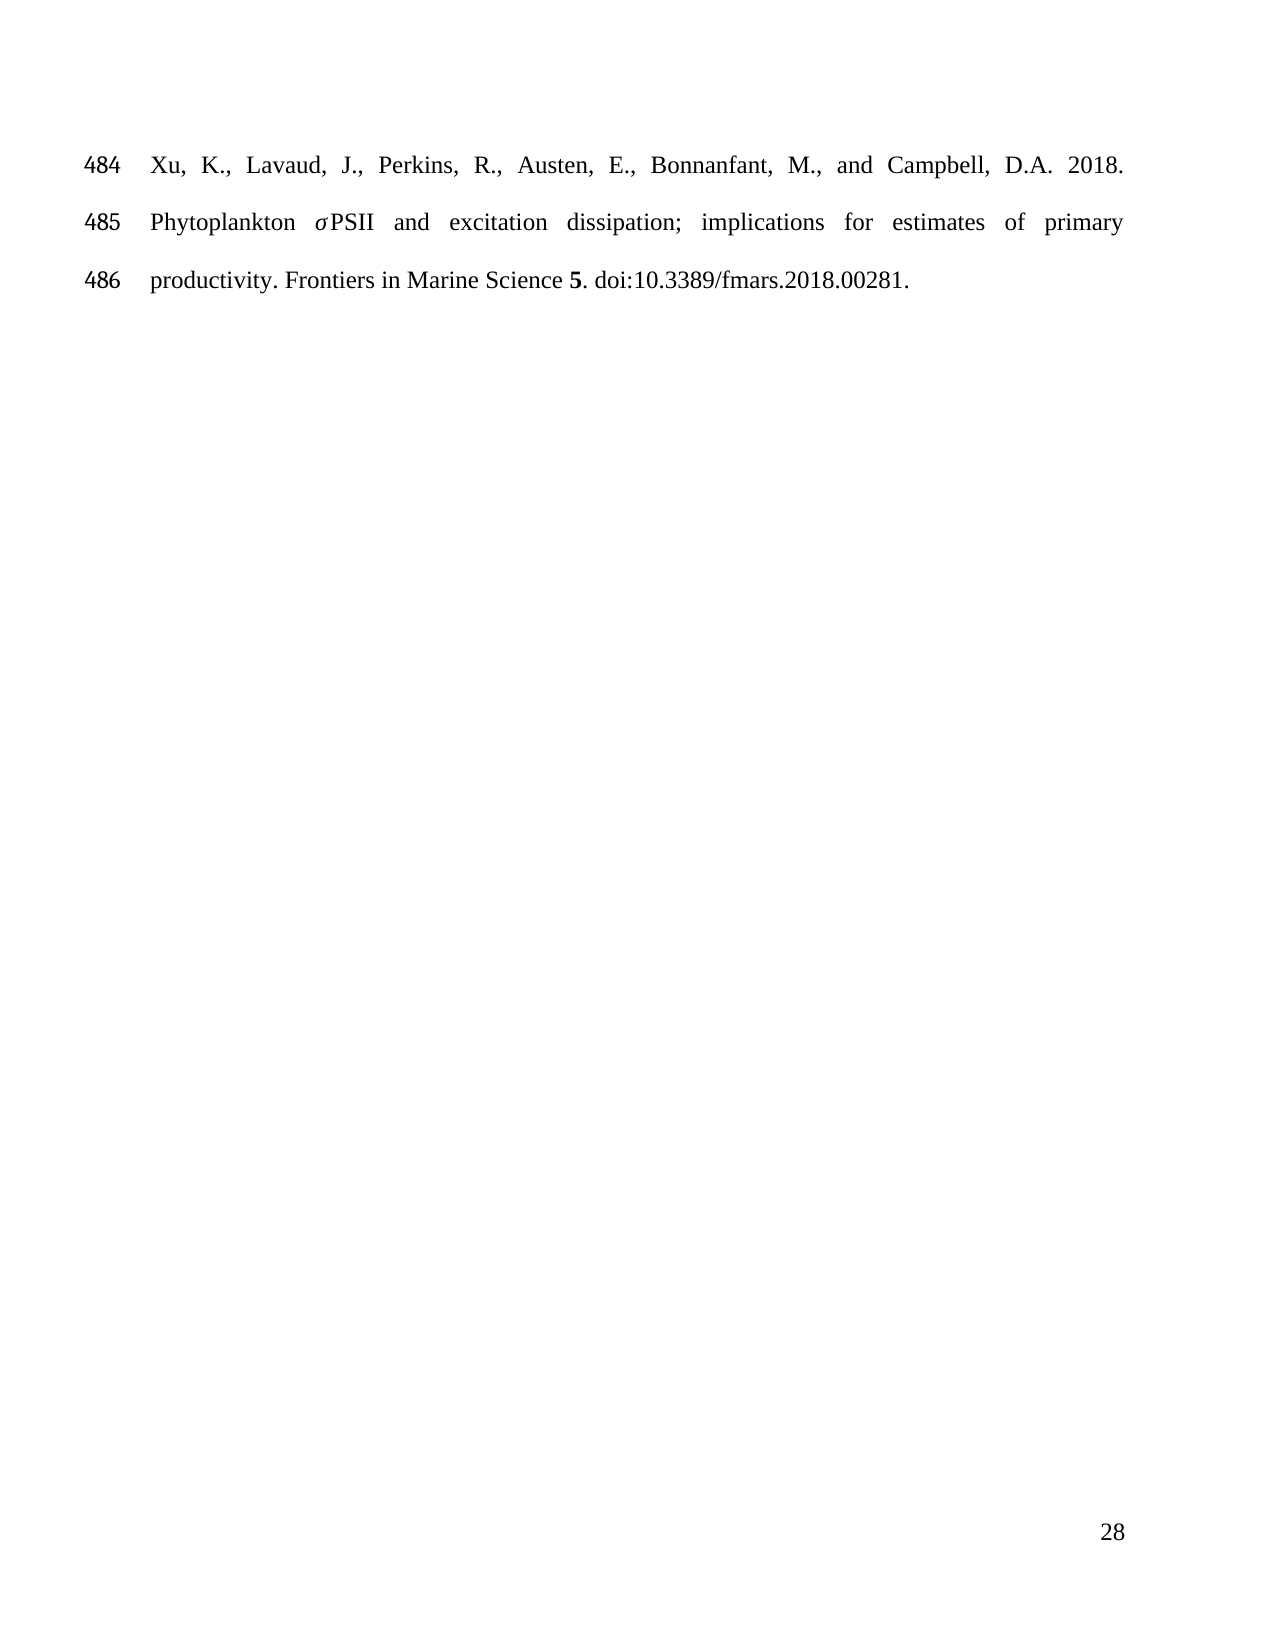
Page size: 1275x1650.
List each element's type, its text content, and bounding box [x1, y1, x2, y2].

text Xu, K., Lavaud, J., Perkins, R., Austen, E., Bonnanfant, M., and Campbell, D.A. 2018. Phytoplankton PSII and excitation dissipation; implications for estimates of primary productivity. Frontiers in Marine Science 5. doi:10.3389/fmars.2018.00281. [150, 150, 1125, 294]
